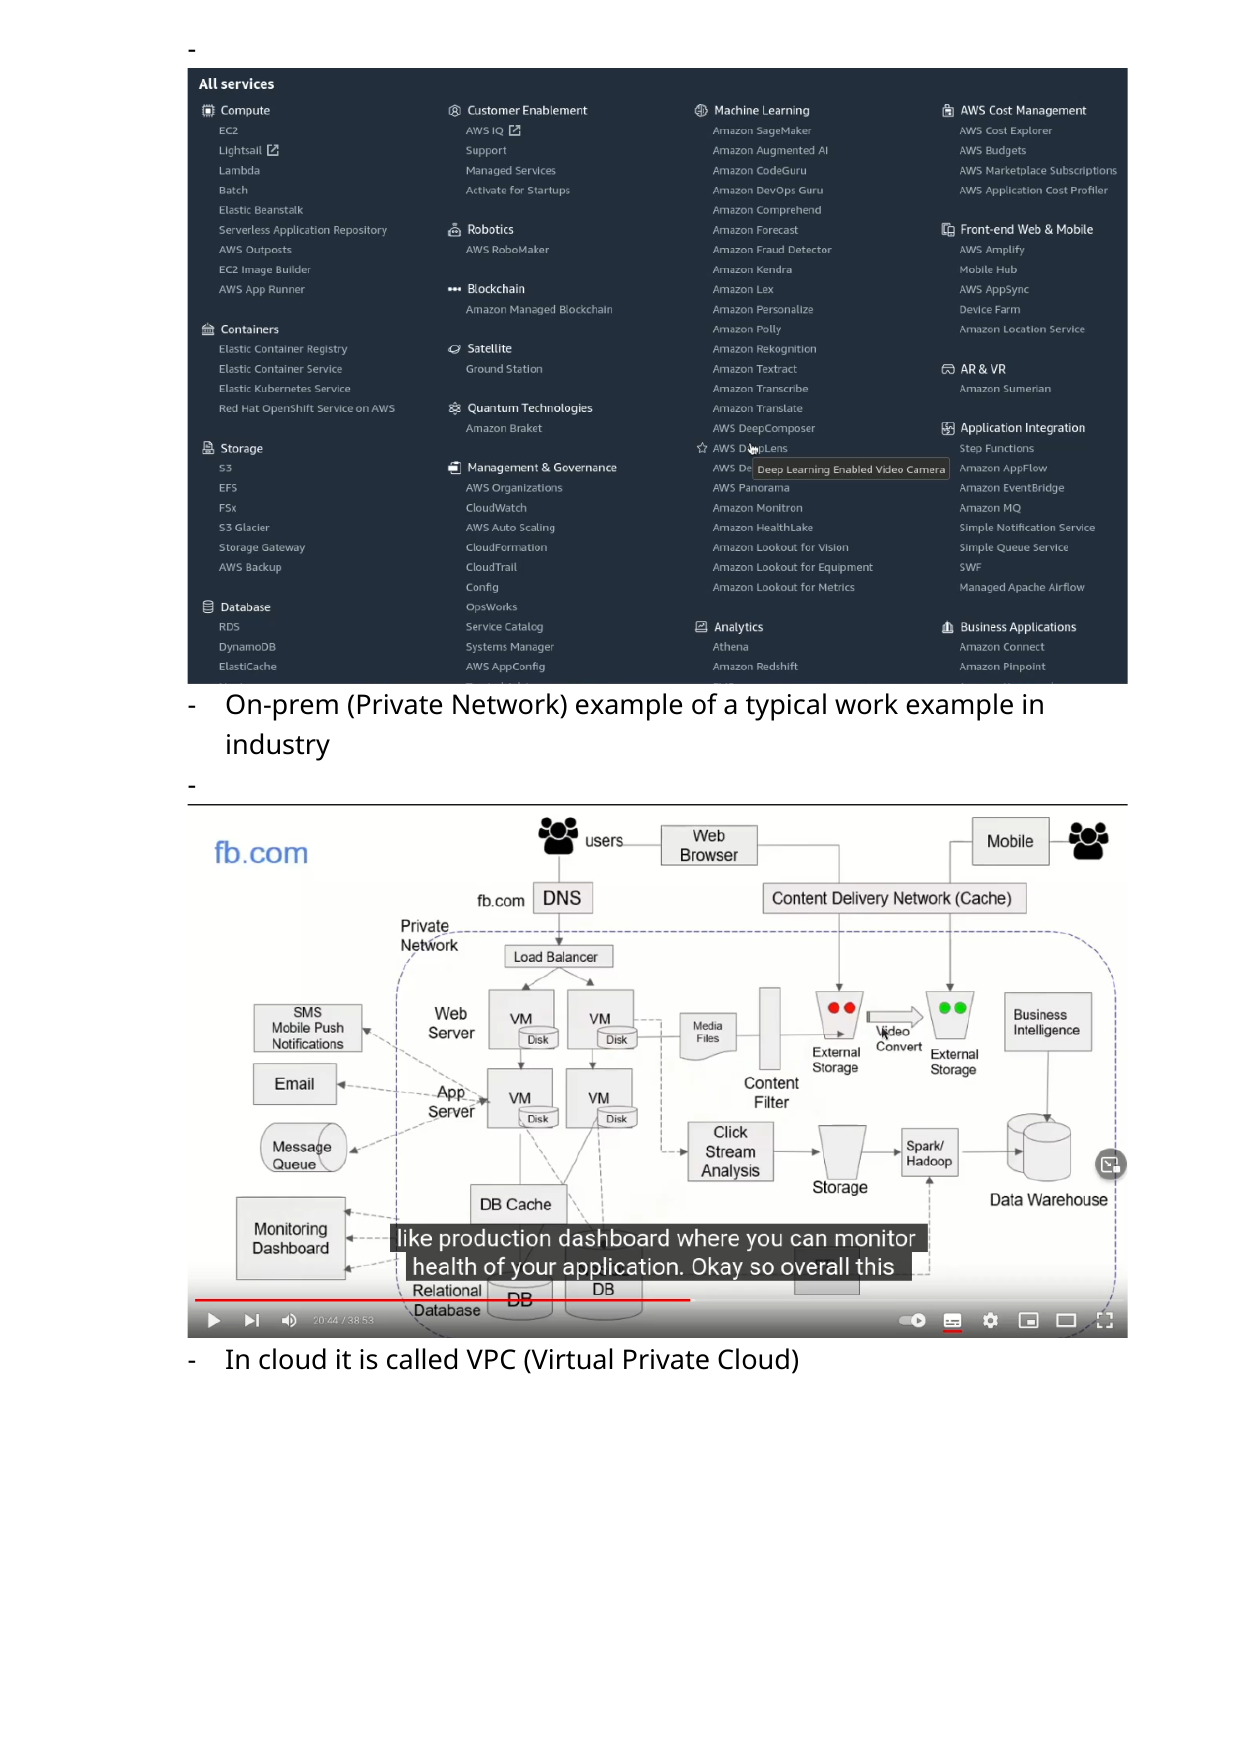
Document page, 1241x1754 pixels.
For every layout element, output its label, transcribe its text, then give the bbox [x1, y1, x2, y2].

picture [187, 68, 1128, 684]
list On-prem (Private Network) example of a typical work example in industry [187, 686, 1090, 762]
list In cloud it is called VPC (Virtual Private Cloud) [187, 1340, 1090, 1377]
picture [187, 804, 1128, 1338]
